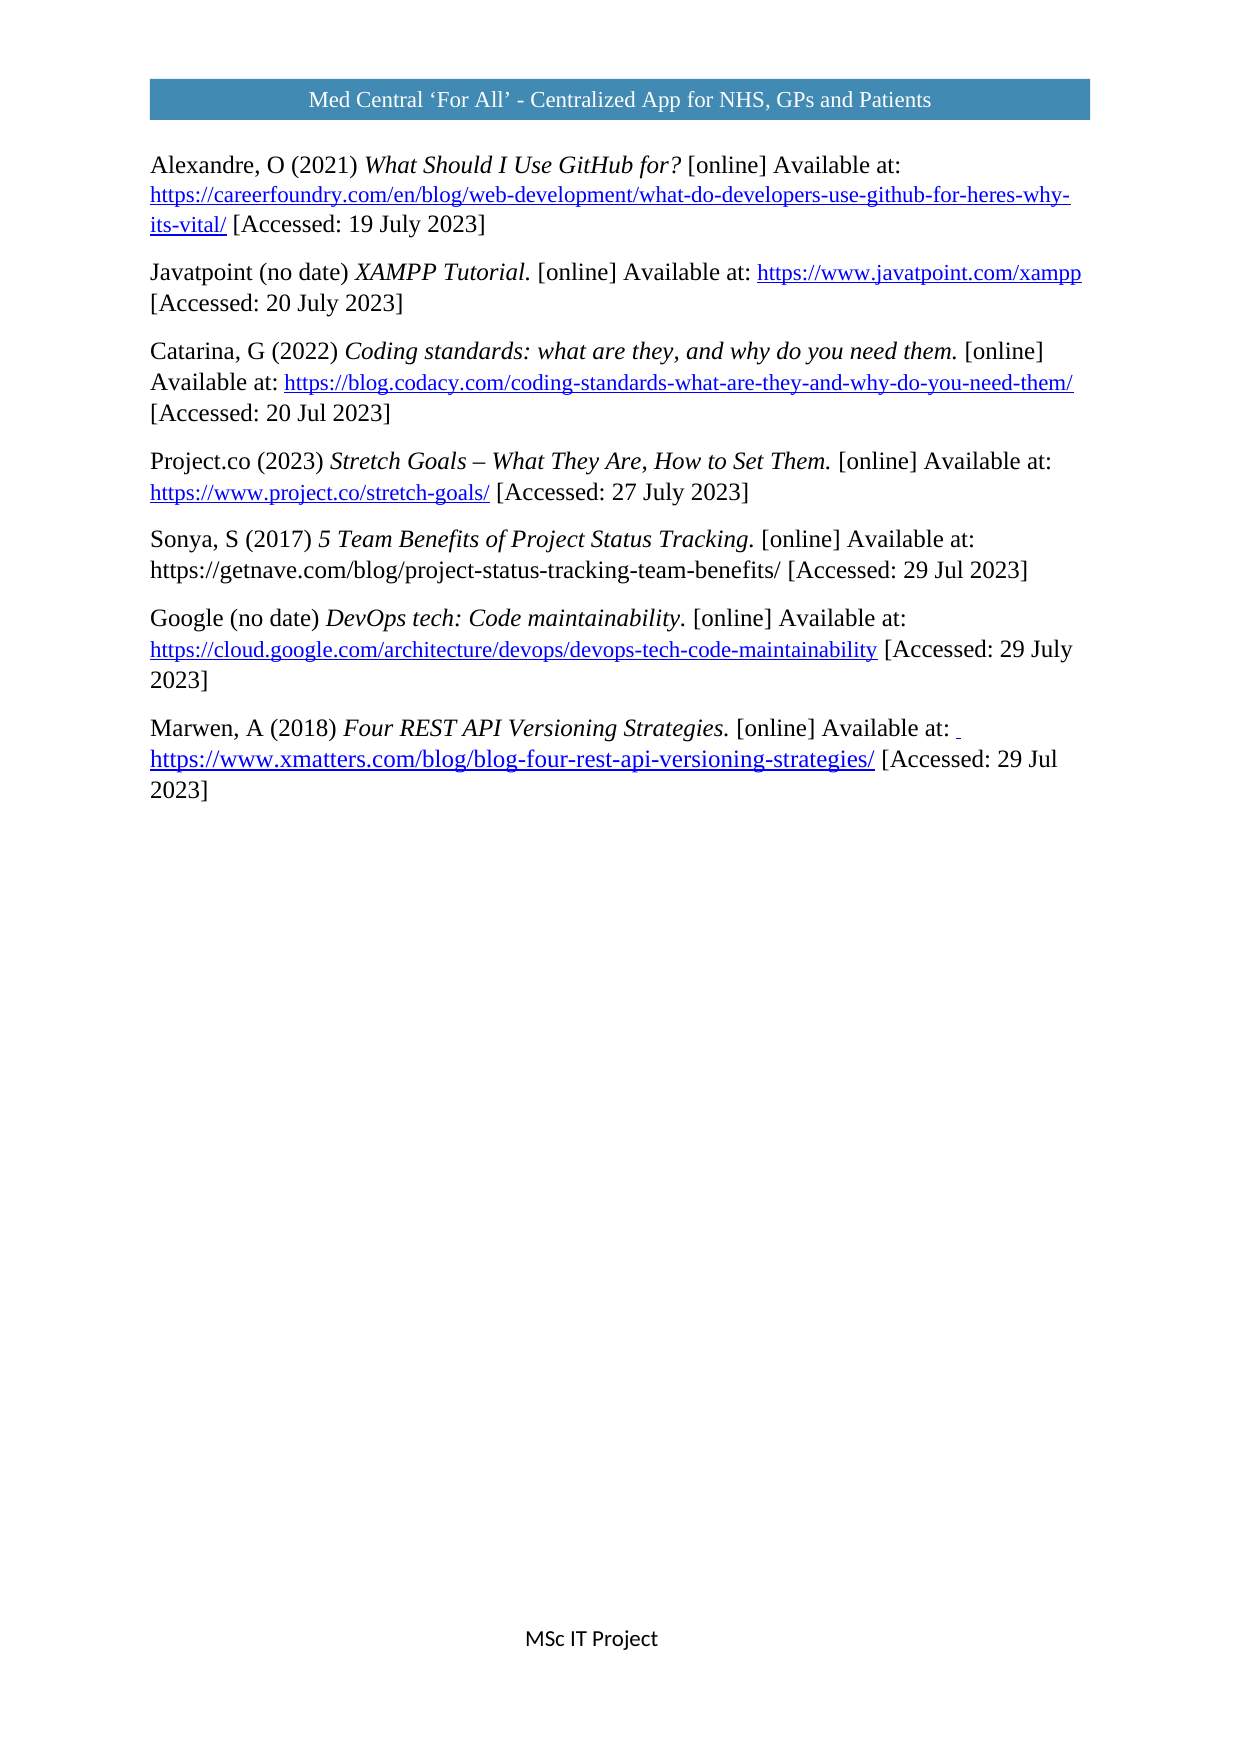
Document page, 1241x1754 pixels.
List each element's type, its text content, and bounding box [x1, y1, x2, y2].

text Google (no date) DevOps tech: Code maintainability. [online] Available at: https://cloud.google.com/architecture/devops/devops-tech-code-maintainability [Accessed: 29 July 2023] [150, 603, 1090, 694]
text Sonya, S (2017) 5 Team Benefits of Project Status Tracking. [online] Available at: https://getnave.com/blog/project-status-tracking-team-benefits/ [Accessed: 29 Jul 2023] [150, 524, 1090, 584]
text Alexandre, O (2021) What Should I Use GitHub for? [online] Available at: https://careerfoundry.com/en/blog/web-development/what-do-developers-use-github-for-heres-why-its-vital/ [Accessed: 19 July 2023] [150, 150, 1090, 238]
text Project.co (2023) Stretch Goals – What They Are, How to Set Them. [online] Available at: https://www.project.co/stretch-goals/ [Accessed: 27 July 2023] [150, 446, 1090, 506]
text Catarina, G (2022) Coding standards: what are they, and why do you need them. [online] Available at: https://blog.codacy.com/coding-standards-what-are-they-and-why-do-you-need-them/ [Accessed: 20 Jul 2023] [150, 336, 1090, 427]
text Javatpoint (no date) XAMPP Tutorial. [online] Available at: https://www.javatpoint.com/xampp [Accessed: 20 July 2023] [150, 257, 1090, 317]
text Marwen, A (2018) Four REST API Versioning Strategies. [online] Available at: https://www.xmatters.com/blog/blog-four-rest-api-versioning-strategies/ [Accessed: 29 Jul 2023] [150, 713, 1090, 804]
